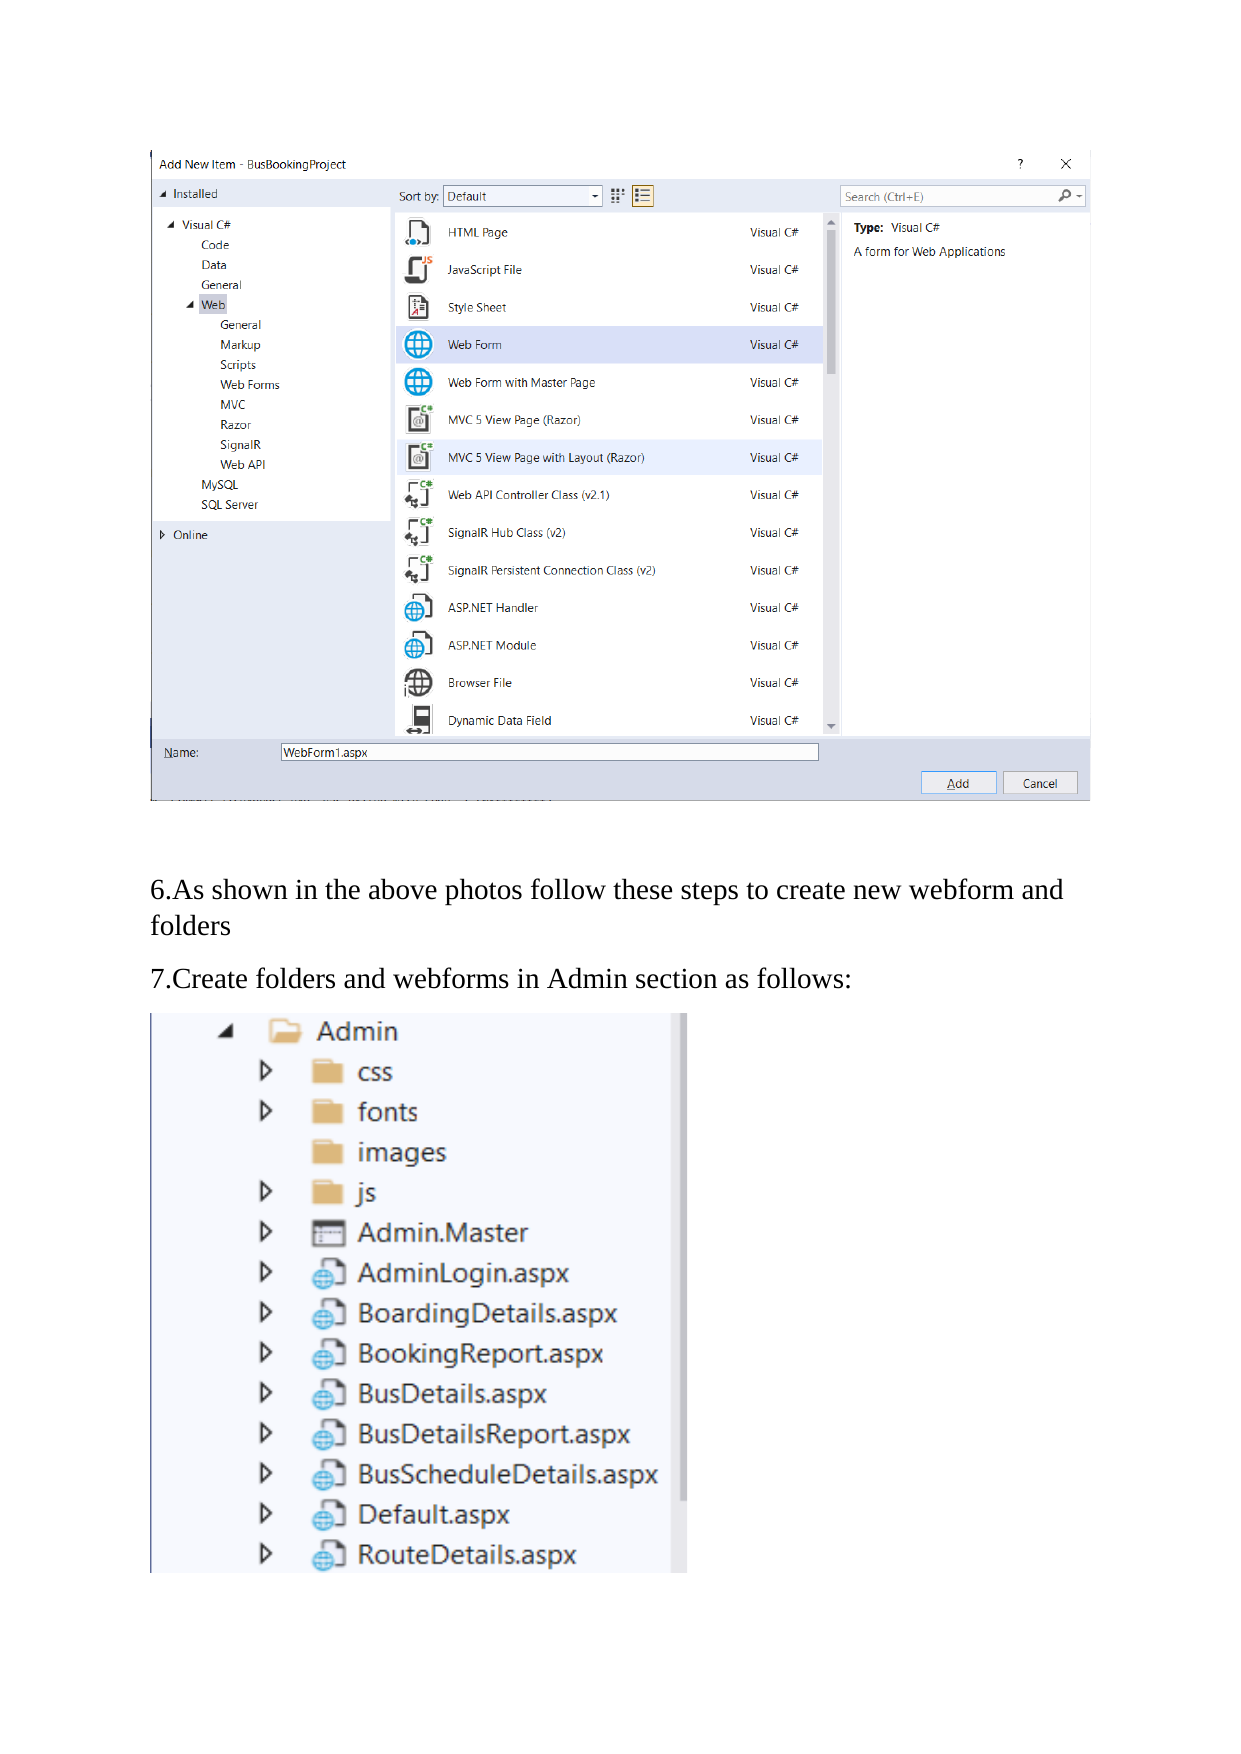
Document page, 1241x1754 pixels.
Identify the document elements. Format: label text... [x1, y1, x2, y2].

text 7.Create folders and webforms in Admin section as follows: [150, 961, 1090, 994]
text 6.As shown in the above photos follow these steps to create new webform and folders [150, 872, 1090, 941]
picture [150, 150, 1091, 801]
picture [150, 1013, 688, 1573]
